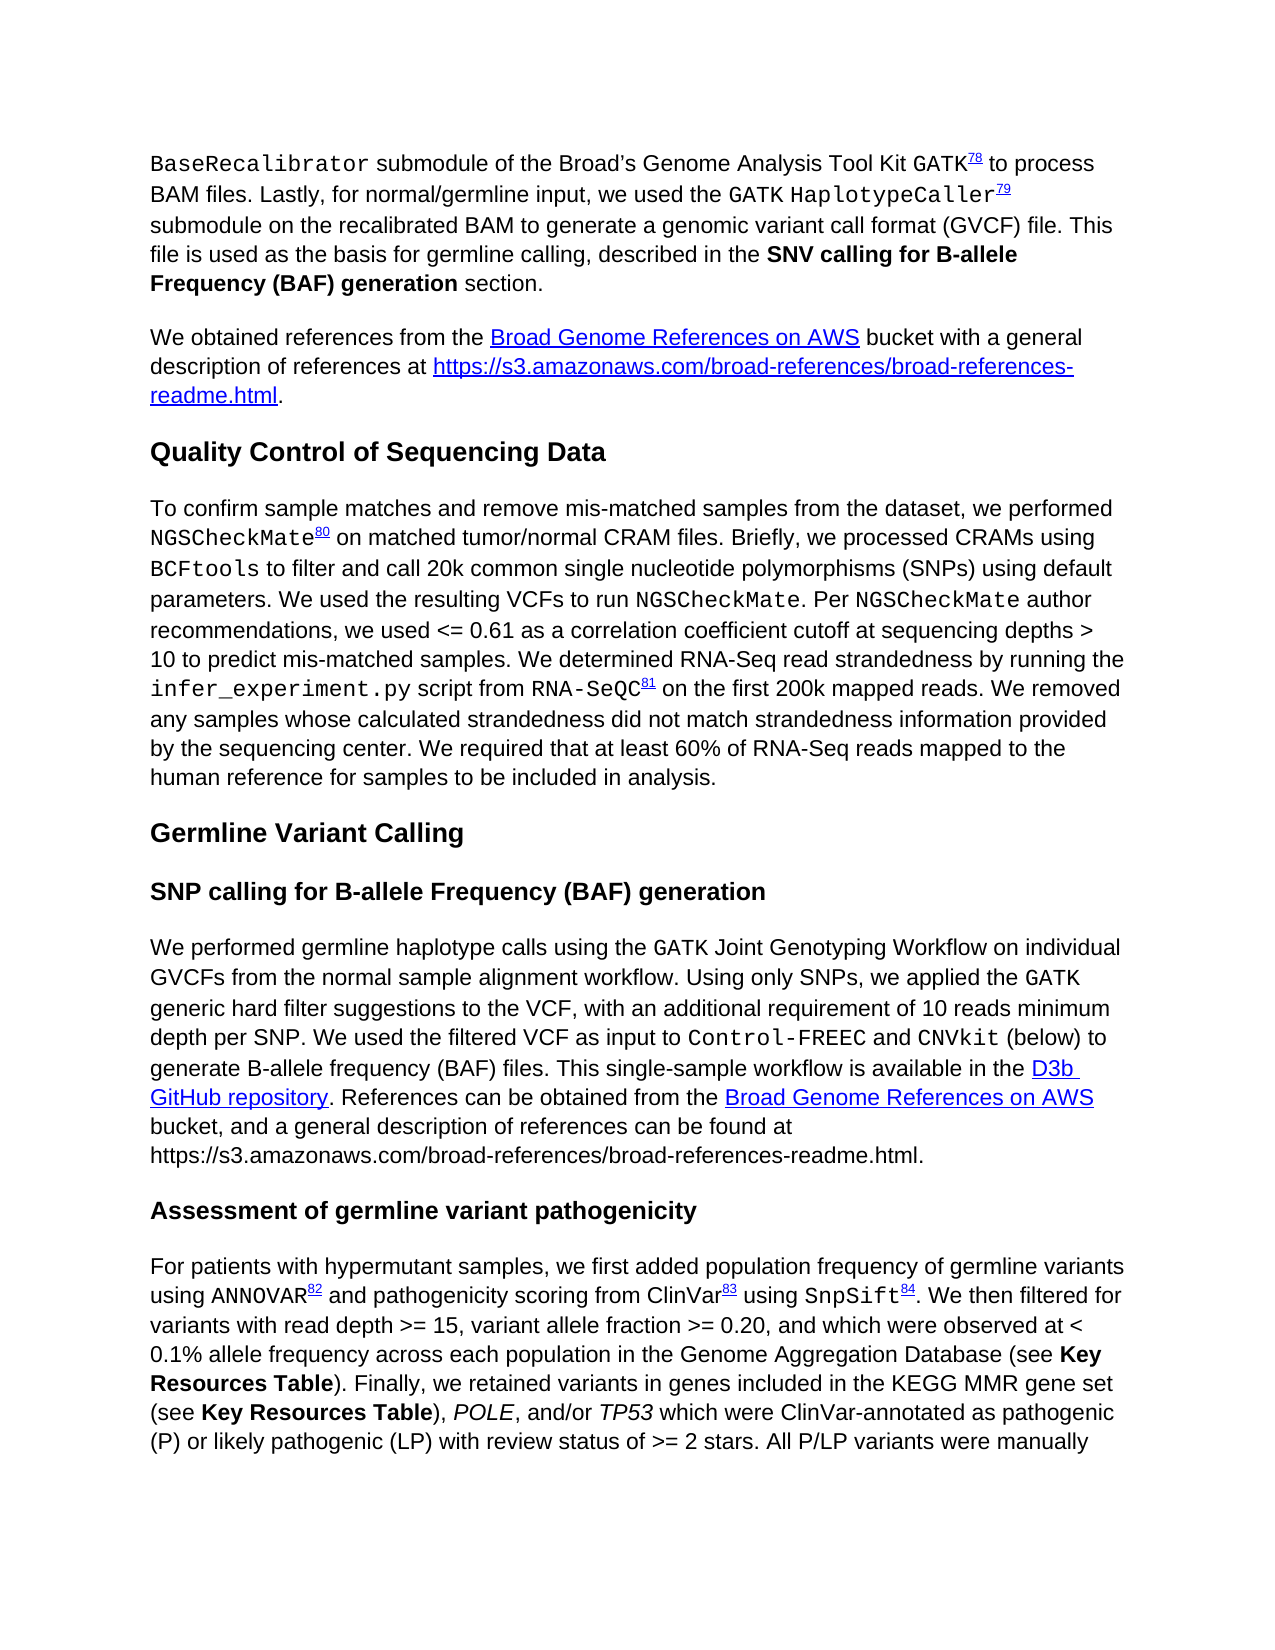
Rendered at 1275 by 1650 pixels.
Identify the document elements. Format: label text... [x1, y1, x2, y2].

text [150, 150, 1125, 296]
subtitle Quality Control of Sequencing Data [150, 436, 1125, 467]
text We performed germline haplotype calls using the GATK Joint Genotyping Workflow on individual GVCFs from the normal sample alignment workflow. Using only SNPs, we applied the GATK generic hard filter suggestions to the VCF, with an additional requirement of 10 reads minimum depth per SNP. We used the filtered VCF as input to Control-FREEC and CNVkit (below) to generate B-allele frequency (BAF) files. This single-sample workflow is available in the D3b GitHub repository. References can be obtained from the Broad Genome References on AWS bucket, and a general description of references can be found at https://s3.amazonaws.com/broad-references/broad-references-readme.html. [150, 933, 1125, 1168]
subtitle SNP calling for B-allele Frequency (BAF) generation [150, 877, 1125, 906]
text To confirm sample matches and remove mis-matched samples from the dataset, we performed NGSCheckMate80 on matched tumor/normal CRAM files. Briefly, we processed CRAMs using BCFtools to filter and call 20k common single nucleotide polymorphisms (SNPs) using default parameters. We used the resulting VCFs to run NGSCheckMate. Per NGSCheckMate author recommendations, we used <= 0.61 as a correlation coefficient cutoff at sequencing depths > 10 to predict mis-matched samples. We determined RNA-Seq read strandedness by running the infer_experiment.py script from RNA-SeQC81 on the first 200k mapped reads. We removed any samples whose calculated strandedness did not match strandedness information provided by the sequencing center. We required that at least 60% of RNA-Seq reads mapped to the human reference for samples to be included in analysis. [150, 495, 1125, 790]
text We obtained references from the Broad Genome References on AWS bucket with a general description of references at https://s3.amazonaws.com/broad-references/broad-references-readme.html. [150, 324, 1125, 408]
subtitle Germline Variant Calling [150, 817, 1125, 849]
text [150, 1253, 1125, 1455]
subtitle Assessment of germline variant pathogenicity [150, 1196, 1125, 1225]
